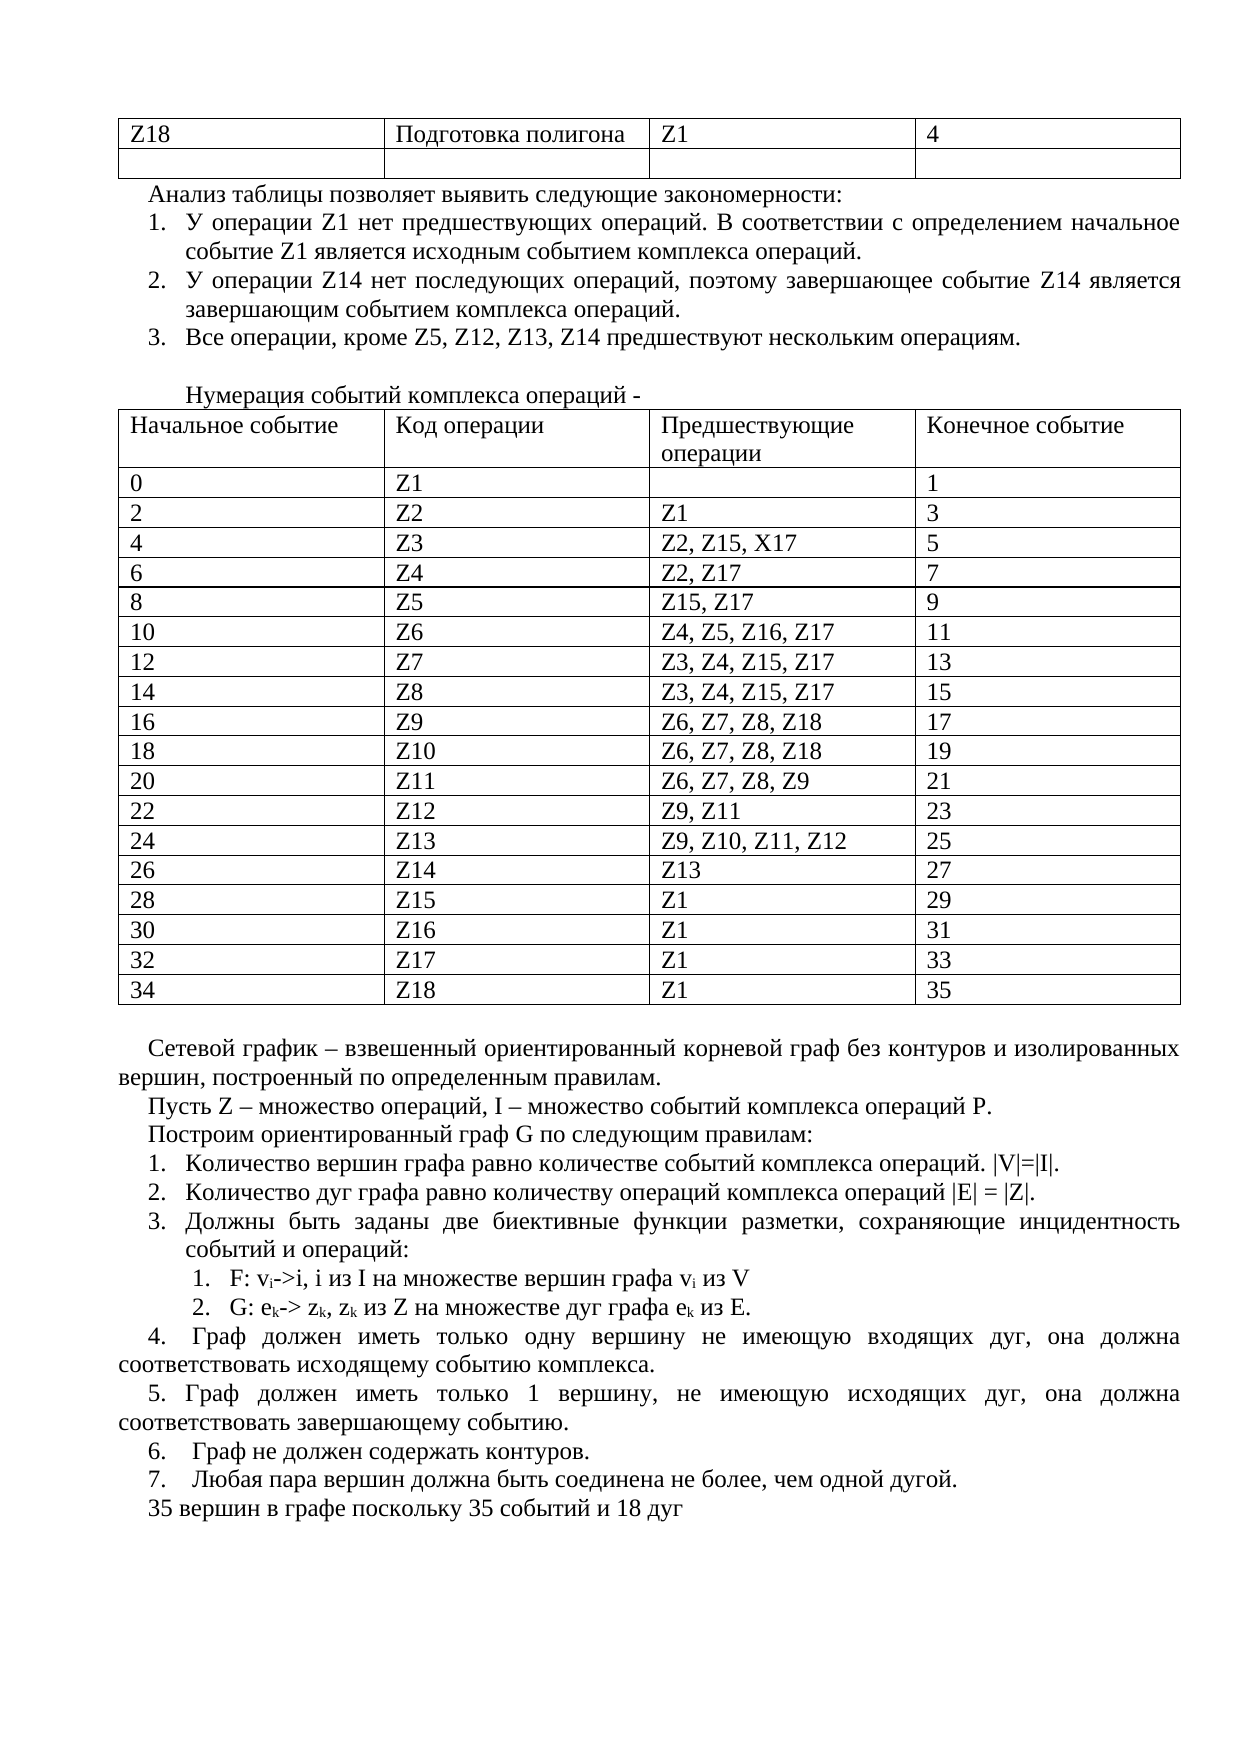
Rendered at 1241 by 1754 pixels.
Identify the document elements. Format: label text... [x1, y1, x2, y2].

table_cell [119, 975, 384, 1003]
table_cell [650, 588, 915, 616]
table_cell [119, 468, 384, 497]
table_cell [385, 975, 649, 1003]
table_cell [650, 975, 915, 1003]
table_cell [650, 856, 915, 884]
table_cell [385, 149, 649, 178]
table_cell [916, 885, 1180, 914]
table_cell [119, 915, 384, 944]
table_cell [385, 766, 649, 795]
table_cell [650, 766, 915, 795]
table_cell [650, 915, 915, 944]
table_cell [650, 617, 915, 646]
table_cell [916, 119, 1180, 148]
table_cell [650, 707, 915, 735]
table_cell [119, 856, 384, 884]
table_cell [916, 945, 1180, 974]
text Нумерация событий комплекса операций - [185, 380, 1181, 409]
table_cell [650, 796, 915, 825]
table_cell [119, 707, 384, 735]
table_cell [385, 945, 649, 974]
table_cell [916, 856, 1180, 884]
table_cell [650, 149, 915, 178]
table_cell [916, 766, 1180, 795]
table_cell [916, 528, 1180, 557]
list Все операции, кроме Z5, Z12, Z13, Z14 предшествуют нескольким операциям. [148, 322, 1181, 351]
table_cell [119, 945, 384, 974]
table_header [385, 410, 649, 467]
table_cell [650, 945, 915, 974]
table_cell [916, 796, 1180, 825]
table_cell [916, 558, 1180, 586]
text 4. Граф должен иметь только одну вершину не имеющую входящих дуг, она должна соответствовать исходящему событию комплекса. [118, 1321, 1181, 1378]
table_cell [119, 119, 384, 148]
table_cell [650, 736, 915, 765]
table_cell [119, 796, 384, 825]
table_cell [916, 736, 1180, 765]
text Построим ориентированный граф G по следующим правилам: [118, 1119, 1181, 1148]
text 5. Граф должен иметь только 1 вершину, не имеющую исходящих дуг, она должна соответствовать завершающему событию. [118, 1378, 1181, 1436]
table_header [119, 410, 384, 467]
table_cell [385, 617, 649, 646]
text 6. Граф не должен содержать контуров. [118, 1436, 1181, 1464]
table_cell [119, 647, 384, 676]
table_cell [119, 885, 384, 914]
list У операции Z1 нет предшествующих операций. В соответствии с определением начальное событие Z1 является исходным событием комплекса операций. [148, 207, 1181, 265]
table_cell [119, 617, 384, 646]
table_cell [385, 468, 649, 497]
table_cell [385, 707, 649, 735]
list У операции Z14 нет последующих операций, поэтому завершающее событие Z14 является завершающим событием комплекса операций. [148, 265, 1181, 322]
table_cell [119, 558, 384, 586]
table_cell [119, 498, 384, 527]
list Количество дуг графа равно количеству операций комплекса операций |E| = |Z|. [148, 1177, 1181, 1206]
text 35 вершин в графе поскольку 35 событий и 18 дуг [118, 1493, 1181, 1522]
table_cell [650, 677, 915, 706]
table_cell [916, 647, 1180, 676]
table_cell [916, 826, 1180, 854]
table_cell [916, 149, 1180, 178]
text Анализ таблицы позволяет выявить следующие закономерности: [118, 179, 1181, 207]
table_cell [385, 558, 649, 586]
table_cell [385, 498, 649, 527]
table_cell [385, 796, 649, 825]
text 7. Любая пара вершин должна быть соединена не более, чем одной дугой. [118, 1464, 1181, 1493]
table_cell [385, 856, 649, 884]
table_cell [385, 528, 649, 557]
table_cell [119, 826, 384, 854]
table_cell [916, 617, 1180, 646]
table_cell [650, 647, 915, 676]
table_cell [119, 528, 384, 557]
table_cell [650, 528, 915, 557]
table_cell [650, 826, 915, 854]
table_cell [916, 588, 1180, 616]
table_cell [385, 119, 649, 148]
list Количество вершин графа равно количестве событий комплекса операций. |V|=|I|. [148, 1148, 1181, 1177]
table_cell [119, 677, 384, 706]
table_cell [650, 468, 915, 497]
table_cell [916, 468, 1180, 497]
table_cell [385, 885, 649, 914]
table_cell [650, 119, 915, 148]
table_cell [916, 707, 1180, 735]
list Должны быть заданы две биективные функции разметки, сохраняющие инцидентность событий и операций: [148, 1206, 1181, 1263]
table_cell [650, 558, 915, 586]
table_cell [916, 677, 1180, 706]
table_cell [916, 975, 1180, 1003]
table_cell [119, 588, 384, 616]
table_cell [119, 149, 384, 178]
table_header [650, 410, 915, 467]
text Пусть Z – множество операций, I – множество событий комплекса операций P. [118, 1091, 1181, 1119]
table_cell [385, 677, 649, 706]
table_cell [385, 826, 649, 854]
text Сетевой график – взвешенный ориентированный корневой граф без контуров и изолированных вершин, построенный по определенным правилам. [118, 1033, 1181, 1091]
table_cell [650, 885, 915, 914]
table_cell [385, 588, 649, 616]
list G: ek-> zk, zk из Z на множестве дуг графа ek из E. [192, 1292, 1181, 1321]
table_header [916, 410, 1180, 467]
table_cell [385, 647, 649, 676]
list F: vi->i, i из I на множестве вершин графа vi из V [192, 1263, 1181, 1292]
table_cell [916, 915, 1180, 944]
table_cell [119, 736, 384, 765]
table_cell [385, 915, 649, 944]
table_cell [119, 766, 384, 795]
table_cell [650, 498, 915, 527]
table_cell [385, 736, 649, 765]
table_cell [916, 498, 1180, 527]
